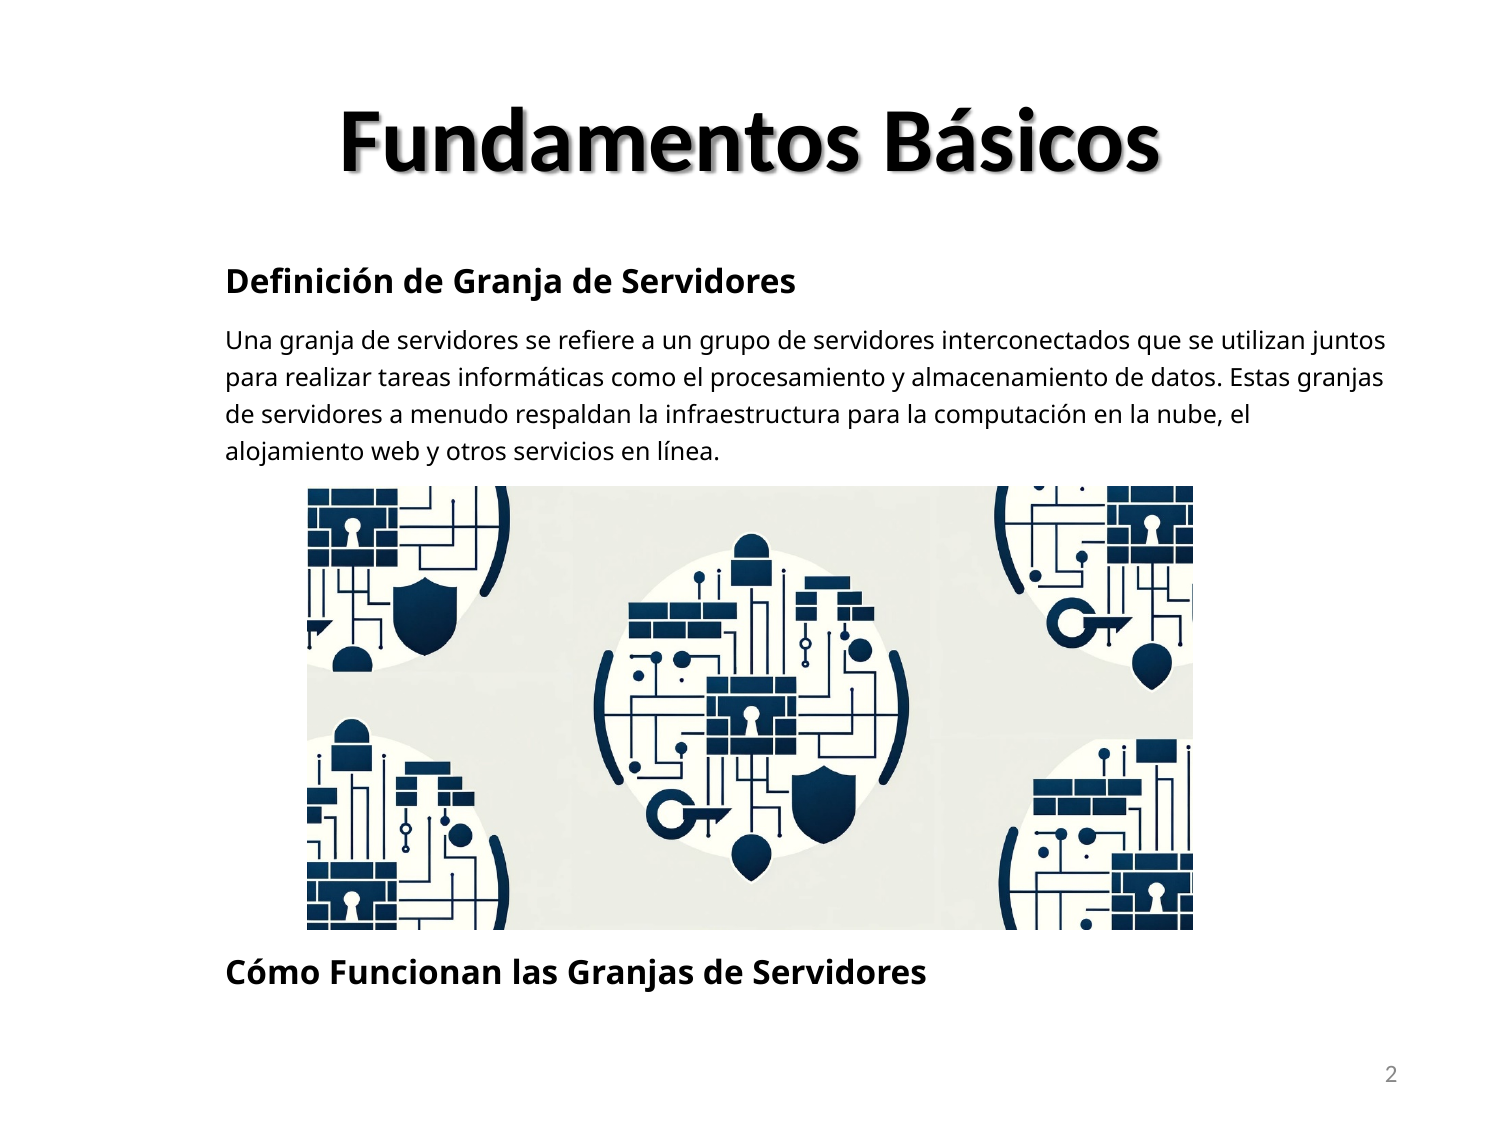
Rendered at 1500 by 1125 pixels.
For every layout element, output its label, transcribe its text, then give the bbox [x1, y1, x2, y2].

text Una granja de servidores se refiere a un grupo de servidores interconectados que se utilizan juntos para realizar tareas informáticas como el procesamiento y almacenamiento de datos. Estas granjas de servidores a menudo respaldan la infraestructura para la computación en la nube, el alojamiento web y otros servicios en línea. [225, 323, 1388, 467]
text Definición de Granja de Servidores [225, 257, 1388, 303]
picture [345, 54, 1223, 256]
text Cómo Funcionan las Granjas de Servidores [225, 948, 1388, 994]
picture [307, 486, 1193, 930]
